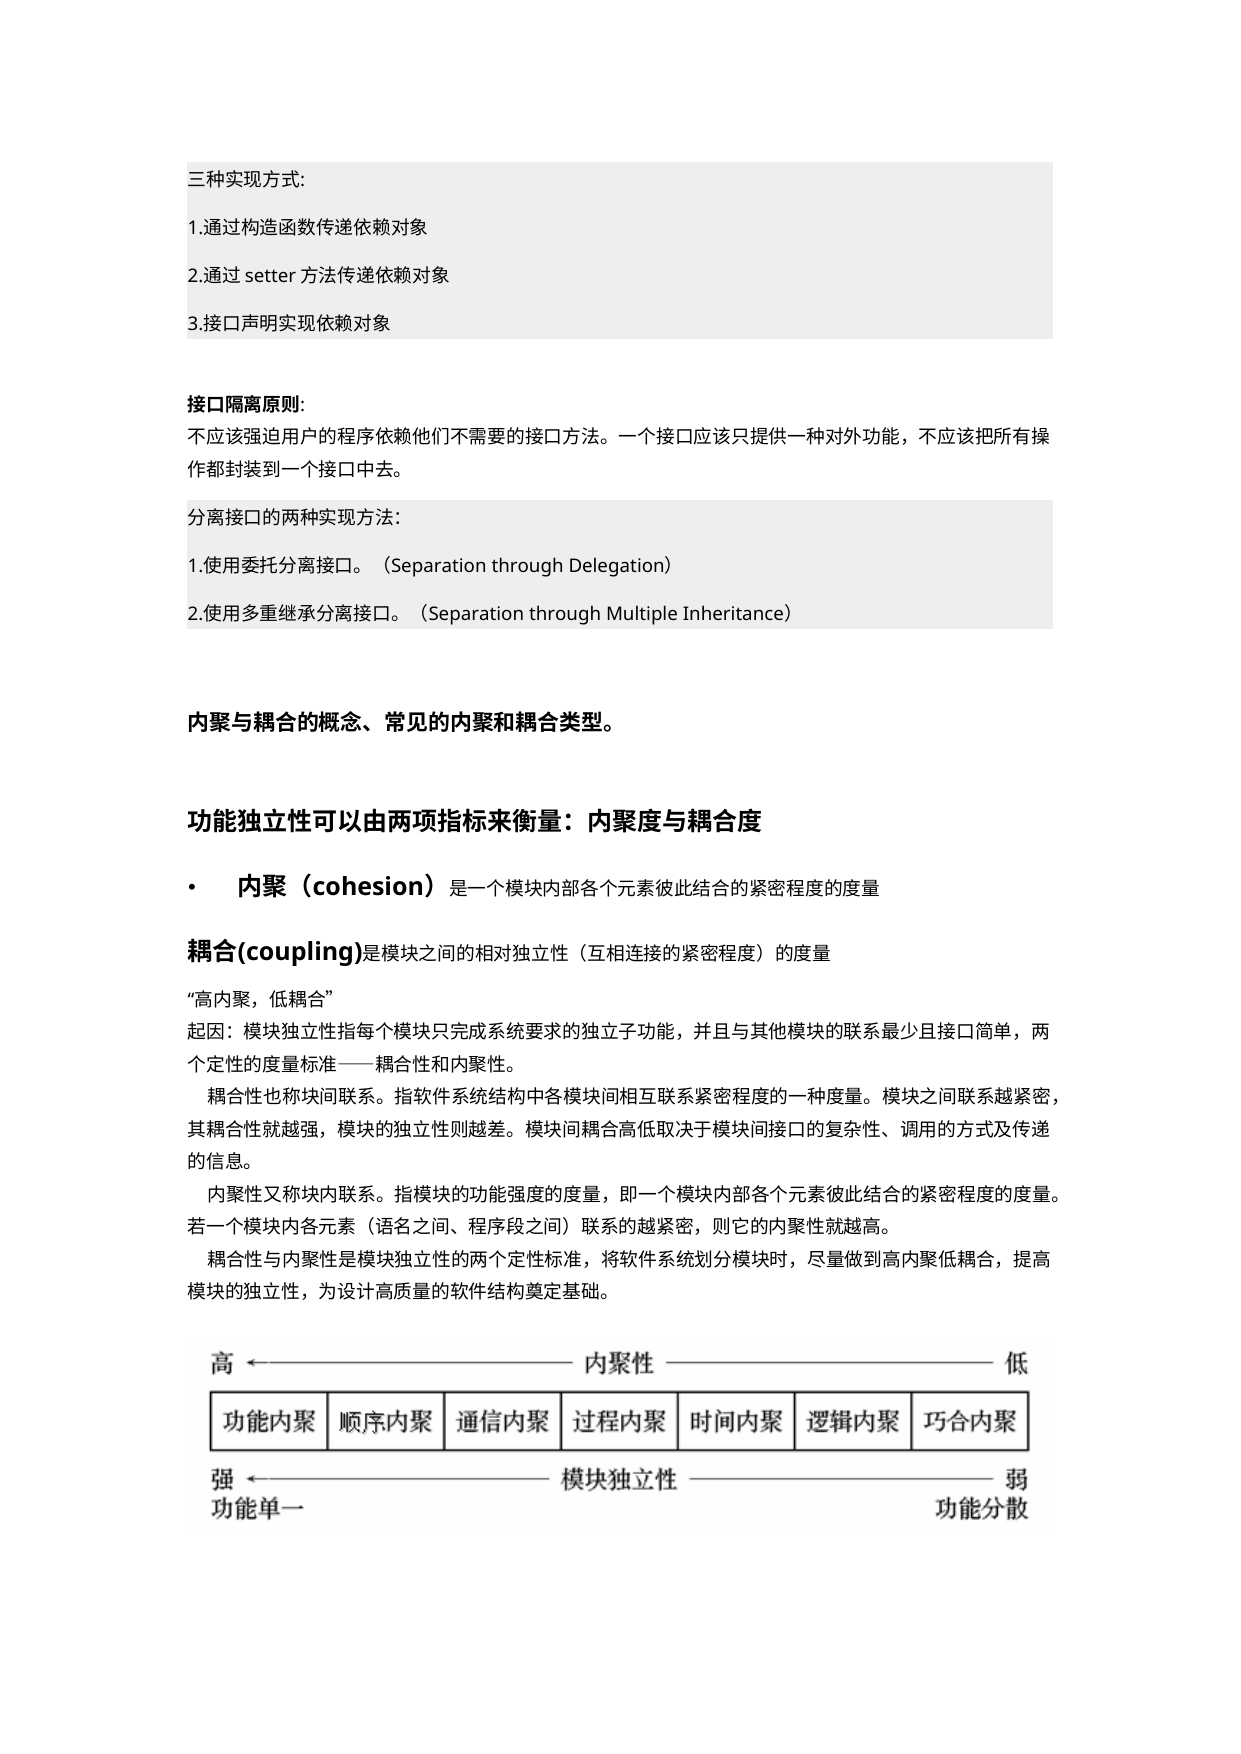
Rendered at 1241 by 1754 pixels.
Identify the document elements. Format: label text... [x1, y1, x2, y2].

list 内聚（cohesion）是一个模块内部各个元素彼此结合的紧密程度的度量 [187, 852, 1053, 917]
text 起因：模块独立性指每个模块只完成系统要求的独立子功能，并且与其他模块的联系最少且接口简单，两个定性的度量标准――耦合性和内聚性。 耦合性也称块间联系。指软件系统结构中各模块间相互联系紧密程度的一种度量。模块之间联系越紧密，其耦合性就越强，模块的独立性则越差。模块间耦合高低取决于模块间接口的复杂性、调用的方式及传递的信息。 [187, 1014, 1053, 1177]
text 分离接口的两种实现方法： [187, 500, 1053, 533]
picture [187, 1339, 1053, 1530]
text 1.使用委托分离接口。（Separation through Delegation） [187, 548, 1053, 581]
text 耦合(coupling)是模块之间的相对独立性（互相连接的紧密程度）的度量 [187, 917, 1053, 982]
text 1.通过构造函数传递依赖对象 [187, 210, 1053, 243]
text 功能独立性可以由两项指标来衡量：内聚度与耦合度 [187, 787, 1053, 852]
text 2.通过setter方法传递依赖对象 [187, 258, 1053, 291]
subtitle 内聚与耦合的概念、常见的内聚和耦合类型。 [187, 704, 1053, 737]
text 内聚性又称块内联系。指模块的功能强度的度量，即一个模块内部各个元素彼此结合的紧密程度的度量。若一个模块内各元素（语名之间、程序段之间）联系的越紧密，则它的内聚性就越高。 [187, 1177, 1053, 1242]
text 2.使用多重继承分离接口。（Separation through Multiple Inheritance） [187, 596, 1053, 629]
text “高内聚，低耦合” [187, 982, 1053, 1014]
text 接口隔离原则: [187, 387, 1053, 419]
text 耦合性与内聚性是模块独立性的两个定性标准，将软件系统划分模块时，尽量做到高内聚低耦合，提高模块的独立性，为设计高质量的软件结构奠定基础。 [187, 1242, 1053, 1307]
text 3.接口声明实现依赖对象 [187, 306, 1053, 339]
text 三种实现方式: [187, 162, 1053, 194]
text 不应该强迫用户的程序依赖他们不需要的接口方法。一个接口应该只提供一种对外功能，不应该把所有操作都封装到一个接口中去。 [187, 419, 1053, 484]
